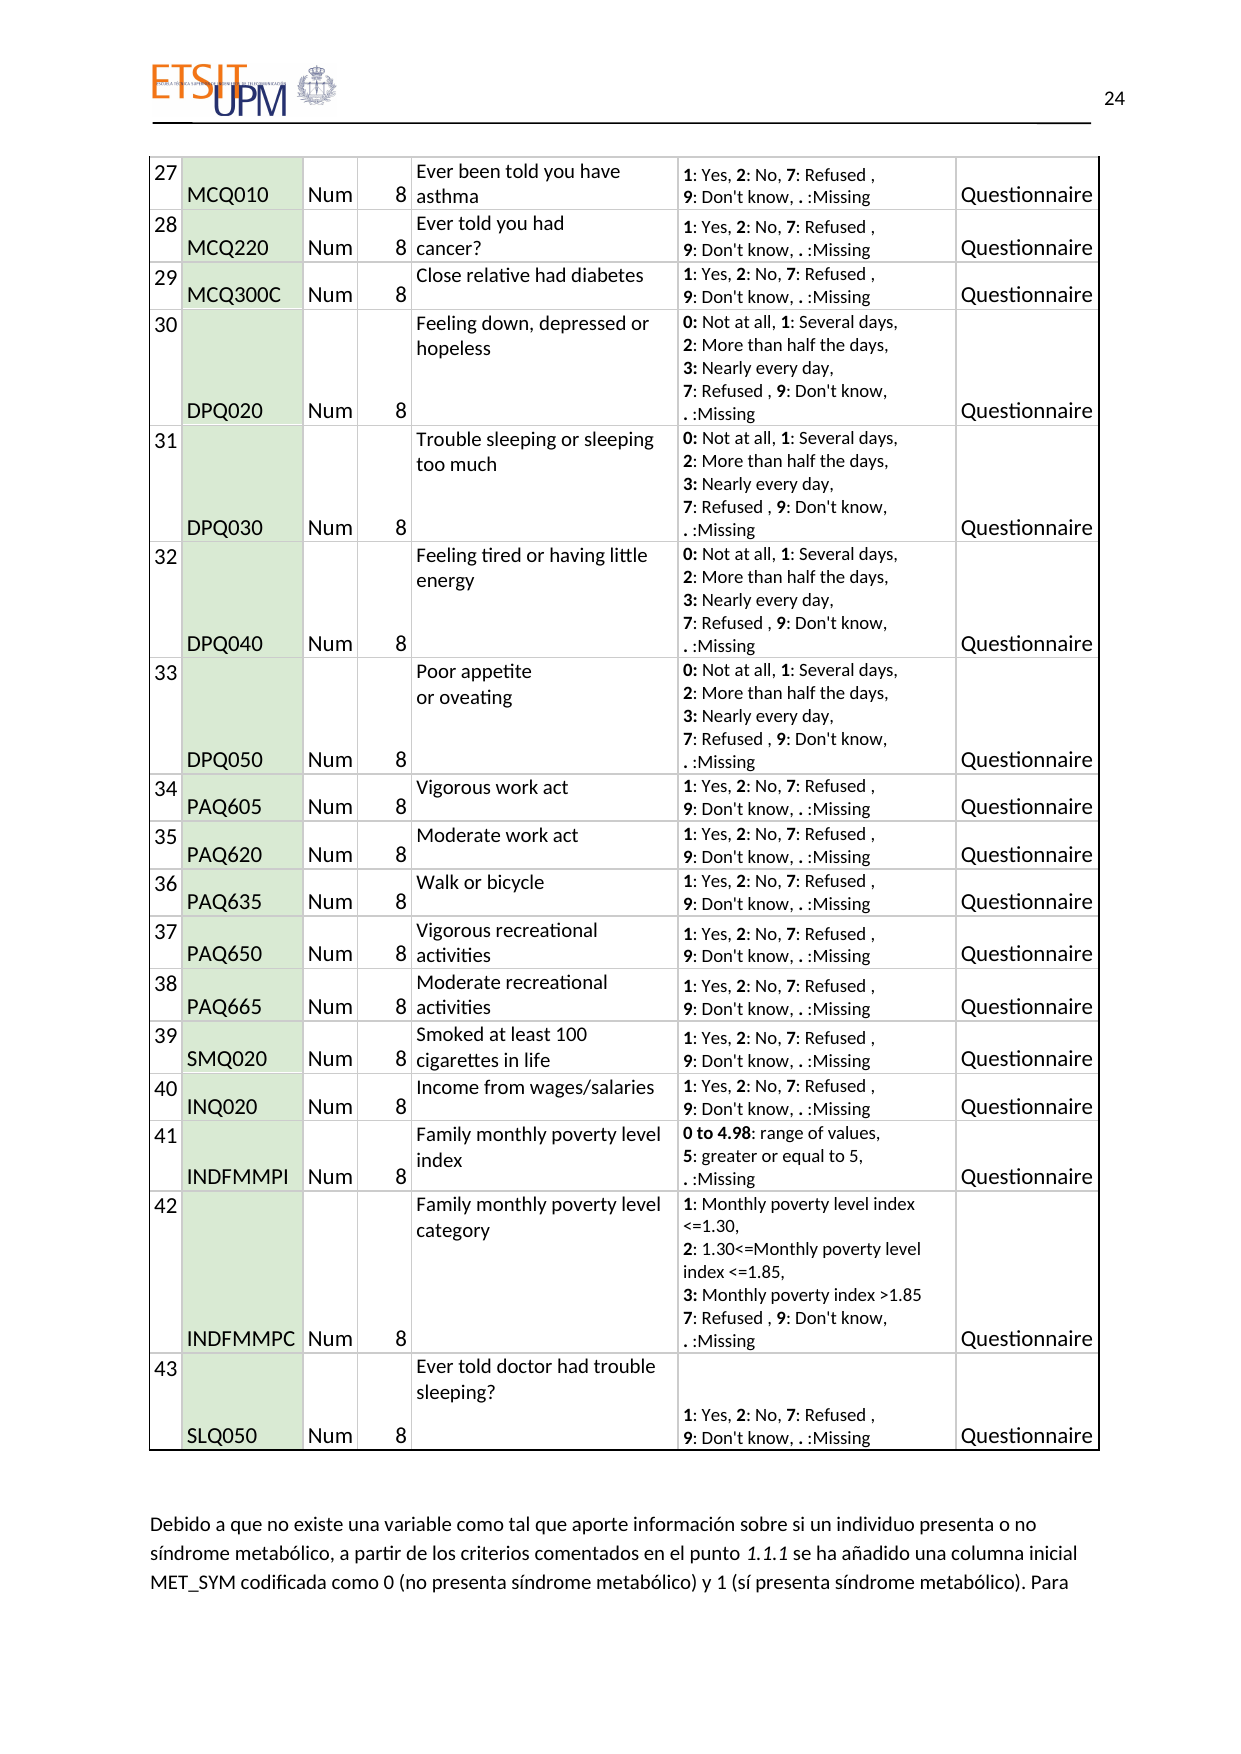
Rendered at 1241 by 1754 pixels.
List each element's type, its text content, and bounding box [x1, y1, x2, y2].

table_cell 8 [358, 822, 411, 868]
table_cell PAQ665 [183, 969, 302, 1020]
table_cell Questionnaire [957, 775, 1098, 820]
table_cell Questionnaire [957, 1121, 1098, 1190]
table_cell 8 [358, 426, 411, 541]
table_cell Feeling tired or having little energy [412, 542, 677, 657]
table_cell 1: Yes, 2: No, 7: Refused , 9: Don't know, . :Missing [679, 822, 955, 868]
table_cell 35 [150, 822, 181, 868]
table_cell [679, 210, 955, 261]
table_cell 8 [358, 1022, 411, 1072]
table_cell 0: Not at all, 1: Several days, 2: More than half the days, 3: Nearly every day, 7: Refused , 9: Don't know, . :Missing [679, 658, 955, 773]
table_cell 8 [358, 870, 411, 915]
table_cell 8 [358, 658, 411, 773]
table_cell 0: Not at all, 1: Several days, 2: More than half the days, 3: Nearly every day, 7: Refused , 9: Don't know, . :Missing [679, 310, 955, 424]
table_cell Questionnaire [957, 263, 1098, 308]
table_cell Trouble sleeping or sleeping too much [412, 426, 677, 541]
table_cell Poor appetite or oveating [412, 658, 677, 773]
table_cell 8 [358, 542, 411, 657]
table_cell Num [304, 870, 357, 915]
table_cell Num [304, 426, 357, 541]
table_cell 33 [150, 658, 181, 773]
table_cell Ever told doctor had trouble sleeping? [412, 1354, 677, 1449]
table_cell 8 [358, 1121, 411, 1190]
table_cell 43 [150, 1354, 181, 1449]
table_cell Num [304, 1192, 357, 1352]
table_cell PAQ635 [183, 870, 302, 915]
table_cell 8 [358, 1192, 411, 1352]
table_cell Moderate recreational activities [412, 969, 677, 1020]
table_cell Num [304, 210, 357, 261]
table_cell 30 [150, 310, 181, 424]
table_cell Questionnaire [957, 822, 1098, 868]
table_cell Questionnaire [957, 158, 1098, 209]
table_cell Questionnaire [957, 658, 1098, 773]
table_cell SLQ050 [183, 1354, 302, 1449]
table_cell 42 [150, 1192, 181, 1352]
table_cell 8 [358, 210, 411, 261]
table_cell Income from wages/salaries [412, 1074, 677, 1120]
table_cell Questionnaire [957, 310, 1098, 424]
table_cell Close relative had diabetes [412, 263, 677, 308]
table_cell 34 [150, 775, 181, 820]
table_cell Num [304, 658, 357, 773]
table_cell Ever told you had cancer? [412, 210, 677, 261]
table_cell PAQ620 [183, 822, 302, 868]
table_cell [679, 158, 955, 209]
table_cell Moderate work act [412, 822, 677, 868]
table_cell 1: Yes, 2: No, 7: Refused , 9: Don't know, . :Missing [679, 775, 955, 820]
table_cell Vigorous recreational activities [412, 917, 677, 968]
table_cell DPQ030 [183, 426, 302, 541]
table_cell Questionnaire [957, 917, 1098, 968]
table_cell Questionnaire [957, 210, 1098, 261]
table_cell 8 [358, 969, 411, 1020]
table_cell MCQ300C [183, 263, 302, 308]
table_cell 1: Yes, 2: No, 7: Refused , 9: Don't know, . :Missing [679, 1074, 955, 1120]
table_cell 8 [358, 1074, 411, 1120]
table_cell 40 [150, 1074, 181, 1120]
table_cell Num [304, 1121, 357, 1190]
table_cell Questionnaire [957, 1192, 1098, 1352]
table_cell 8 [358, 917, 411, 968]
table_cell Ever been told you have asthma [412, 158, 677, 209]
table_cell 31 [150, 426, 181, 541]
table_cell Num [304, 542, 357, 657]
picture [151, 63, 338, 117]
table_cell Num [304, 917, 357, 968]
table_cell SMQ020 [183, 1022, 302, 1072]
table_cell Questionnaire [957, 870, 1098, 915]
table_cell 1: Yes, 2: No, 7: Refused , 9: Don't know, . :Missing [679, 1022, 955, 1072]
table_cell 28 [150, 210, 181, 261]
table_cell Questionnaire [957, 969, 1098, 1020]
table_cell Walk or bicycle [412, 870, 677, 915]
table_cell Num [304, 158, 357, 209]
table_cell Family monthly poverty level index [412, 1121, 677, 1190]
table_cell Questionnaire [957, 1022, 1098, 1072]
table_cell Smoked at least 100 cigarettes in life [412, 1022, 677, 1072]
table_cell Family monthly poverty level category [412, 1192, 677, 1352]
table_cell PAQ650 [183, 917, 302, 968]
table_cell 8 [358, 775, 411, 820]
table_cell 1: Yes, 2: No, 7: Refused , 9: Don't know, . :Missing [679, 870, 955, 915]
table_cell 36 [150, 870, 181, 915]
table_cell Num [304, 310, 357, 424]
table_cell 41 [150, 1121, 181, 1190]
table_cell Num [304, 1022, 357, 1072]
table_cell 0: Not at all, 1: Several days, 2: More than half the days, 3: Nearly every day, 7: Refused , 9: Don't know, . :Missing [679, 426, 955, 541]
table_cell 39 [150, 1022, 181, 1072]
table_cell 8 [358, 310, 411, 424]
table_cell DPQ020 [183, 310, 302, 424]
table_cell DPQ040 [183, 542, 302, 657]
table_cell MCQ010 [183, 158, 302, 209]
table_cell 1: Monthly poverty level index <=1.30, 2: 1.30<=Monthly poverty level index <=1.85, 3: Monthly poverty index >1.85 7: Refused , 9: Don't know, . :Missing [679, 1192, 955, 1352]
table_cell Num [304, 775, 357, 820]
table_cell Num [304, 822, 357, 868]
table_cell 1: Yes, 2: No, 7: Refused , 9: Don't know, . :Missing [679, 917, 955, 968]
table_cell 0 to 4.98: range of values, 5: greater or equal to 5, . :Missing [679, 1121, 955, 1190]
table_cell MCQ220 [183, 210, 302, 261]
table_cell Num [304, 969, 357, 1020]
table_cell 1: Yes, 2: No, 7: Refused , 9: Don't know, . :Missing [679, 1354, 955, 1449]
table_cell Feeling down, depressed or hopeless [412, 310, 677, 424]
table_cell 8 [358, 263, 411, 308]
table_cell Questionnaire [957, 1074, 1098, 1120]
table_cell 0: Not at all, 1: Several days, 2: More than half the days, 3: Nearly every day, 7: Refused , 9: Don't know, . :Missing [679, 542, 955, 657]
table_cell Num [304, 1354, 357, 1449]
table_cell Questionnaire [957, 542, 1098, 657]
table_cell Questionnaire [957, 1354, 1098, 1449]
table_cell 32 [150, 542, 181, 657]
table_cell 27 [150, 158, 181, 209]
table_cell 1: Yes, 2: No, 7: Refused , 9: Don't know, . :Missing [679, 263, 955, 308]
table_cell 1: Yes, 2: No, 7: Refused , 9: Don't know, . :Missing [679, 969, 955, 1020]
table_cell Questionnaire [957, 426, 1098, 541]
table_cell PAQ605 [183, 775, 302, 820]
table_cell Num [304, 263, 357, 308]
table_cell INDFMMPC [183, 1192, 302, 1352]
table_cell 38 [150, 969, 181, 1020]
table_cell INQ020 [183, 1074, 302, 1120]
table_cell 37 [150, 917, 181, 968]
table_cell 8 [358, 158, 411, 209]
table_cell 8 [358, 1354, 411, 1449]
table_cell DPQ050 [183, 658, 302, 773]
table_cell INDFMMPI [183, 1121, 302, 1190]
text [150, 1511, 1090, 1595]
table_cell Vigorous work act [412, 775, 677, 820]
table_cell 29 [150, 263, 181, 308]
table_cell Num [304, 1074, 357, 1120]
